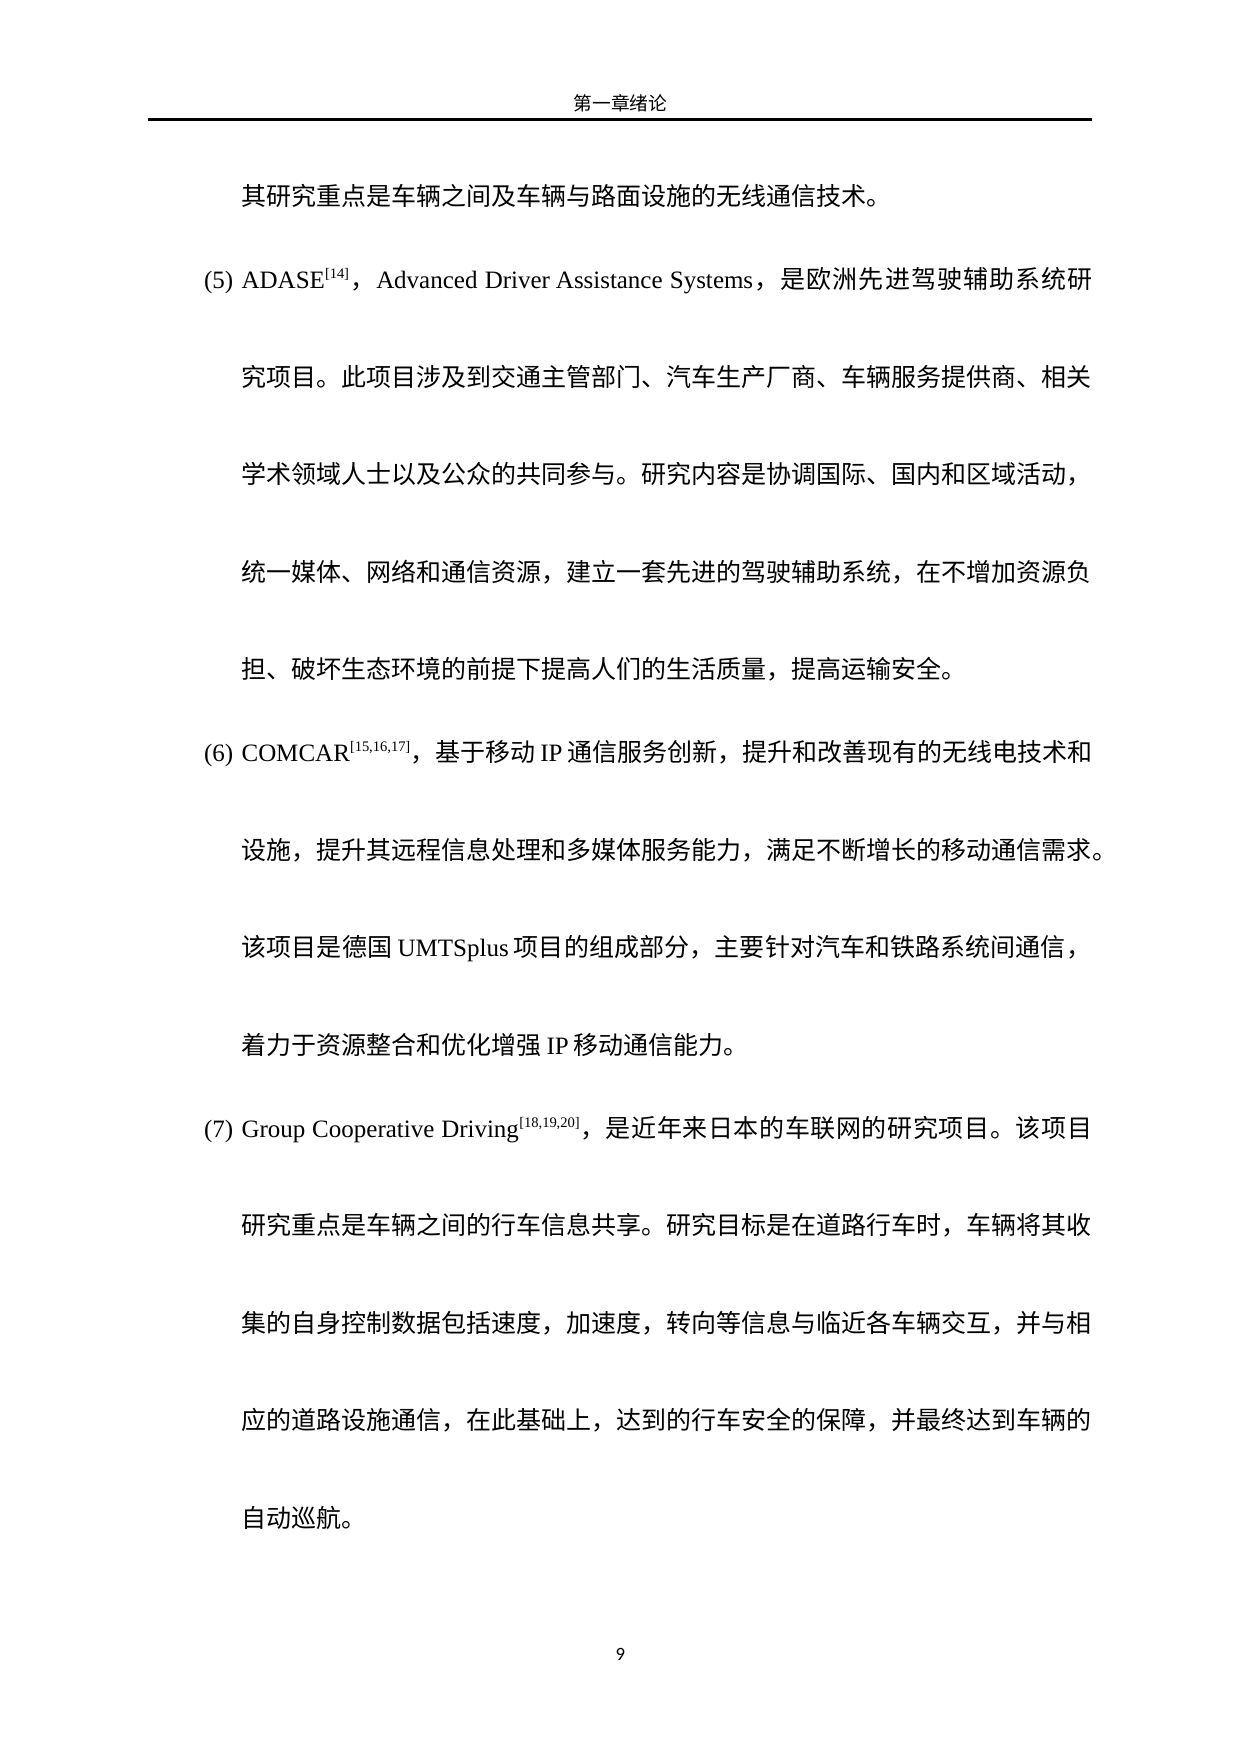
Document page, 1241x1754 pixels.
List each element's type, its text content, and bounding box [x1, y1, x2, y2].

list ADASE[14]，Advanced Driver Assistance Systems，是欧洲先进驾驶辅助系统研究项目。此项目涉及到交通主管部门、汽车生产厂商、车辆服务提供商、相关学术领域人士以及公众的共同参与。研究内容是协调国际、国内和区域活动，统一媒体、网络和通信资源，建立一套先进的驾驶辅助系统，在不增加资源负担、破坏生态环境的前提下提高人们的生活质量，提高运输安全。 [198, 245, 1092, 700]
list COMCAR[15,16,17]，基于移动IP通信服务创新，提升和改善现有的无线电技术和设施，提升其远程信息处理和多媒体服务能力，满足不断增长的移动通信需求。该项目是德国UMTSplus项目的组成部分，主要针对汽车和铁路系统间通信，着力于资源整合和优化增强IP移动通信能力。 [198, 718, 1092, 1076]
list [198, 162, 1092, 227]
list Group Cooperative Driving[18,19,20]，是近年来日本的车联网的研究项目。该项目研究重点是车辆之间的行车信息共享。研究目标是在道路行车时，车辆将其收集的自身控制数据包括速度，加速度，转向等信息与临近各车辆交互，并与相应的道路设施通信，在此基础上，达到的行车安全的保障，并最终达到车辆的自动巡航。 [198, 1094, 1092, 1549]
